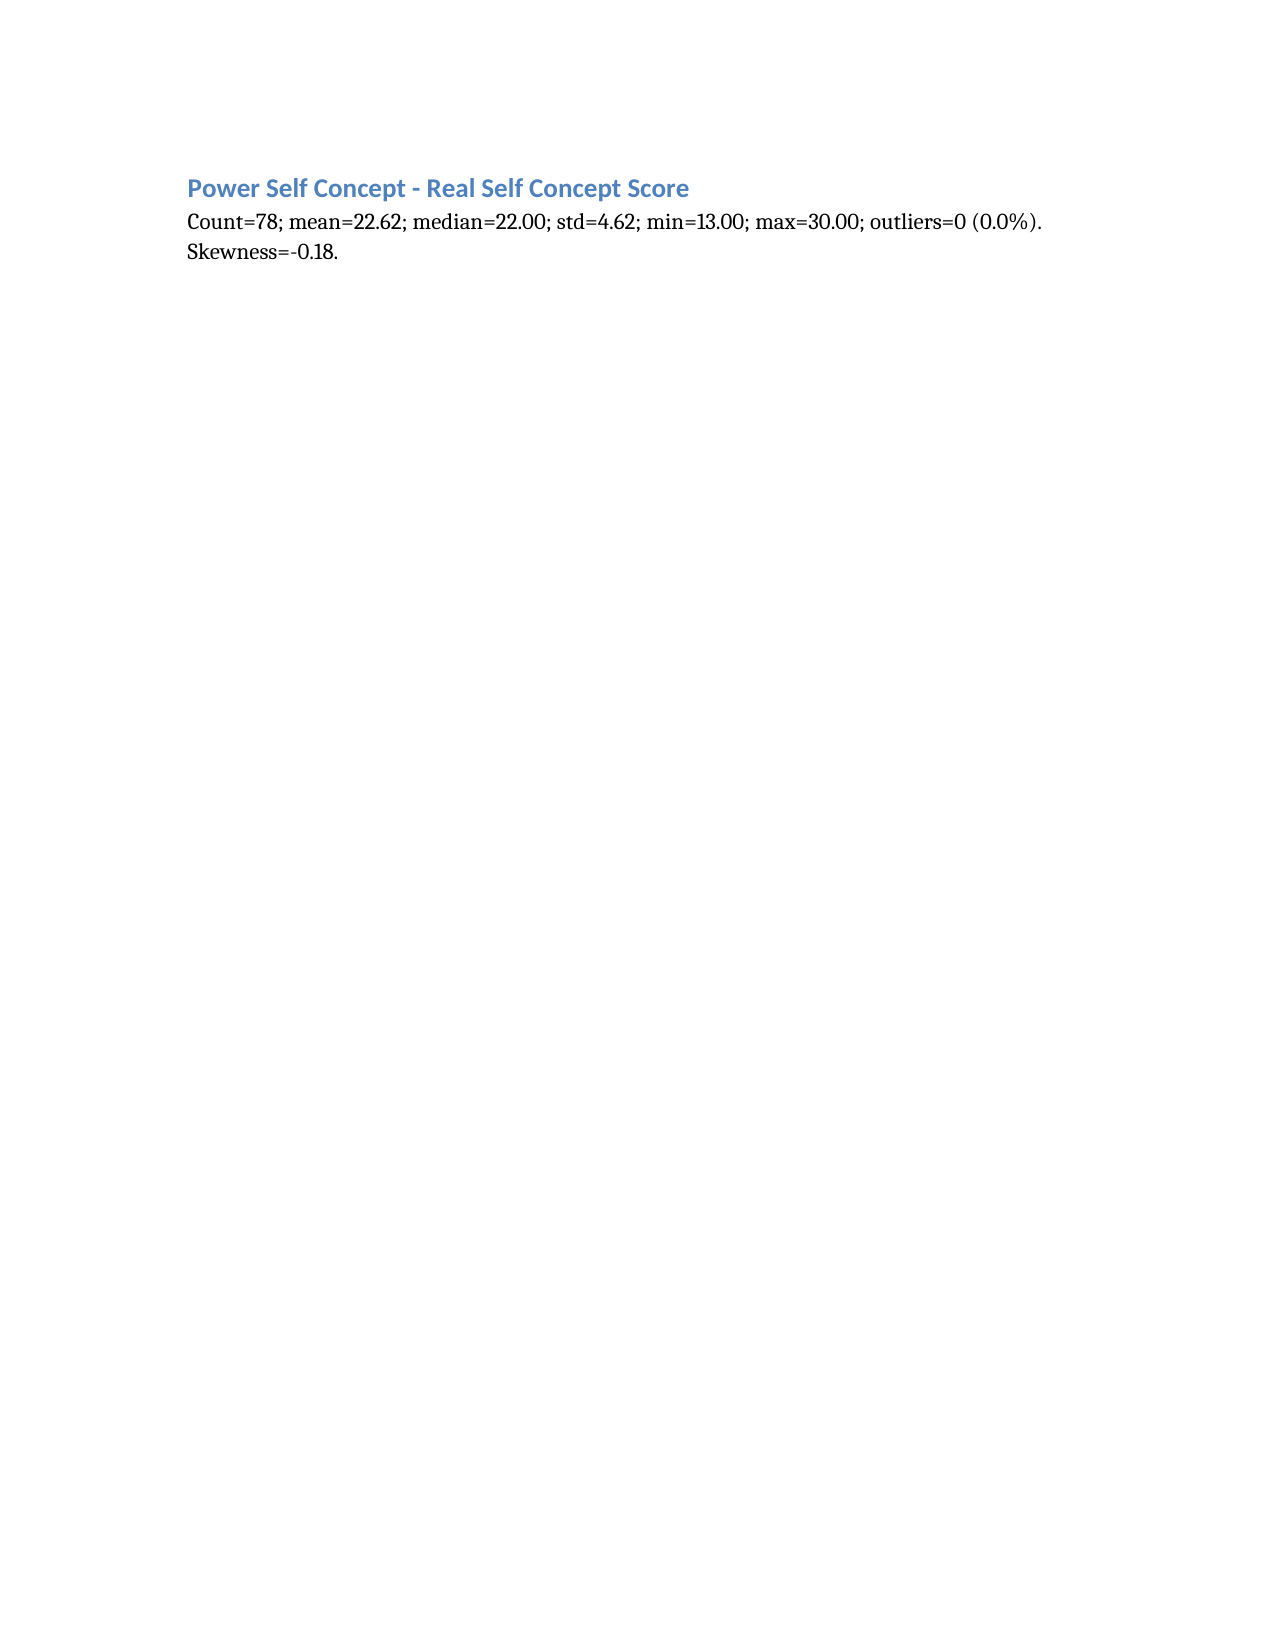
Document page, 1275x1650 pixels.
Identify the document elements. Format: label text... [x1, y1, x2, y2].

subtitle Power Self Concept - Real Self Concept Score [187, 171, 1087, 204]
text Count=78; mean=22.62; median=22.00; std=4.62; min=13.00; max=30.00; outliers=0 (0.0%). Skewness=-0.18. [187, 209, 1087, 265]
